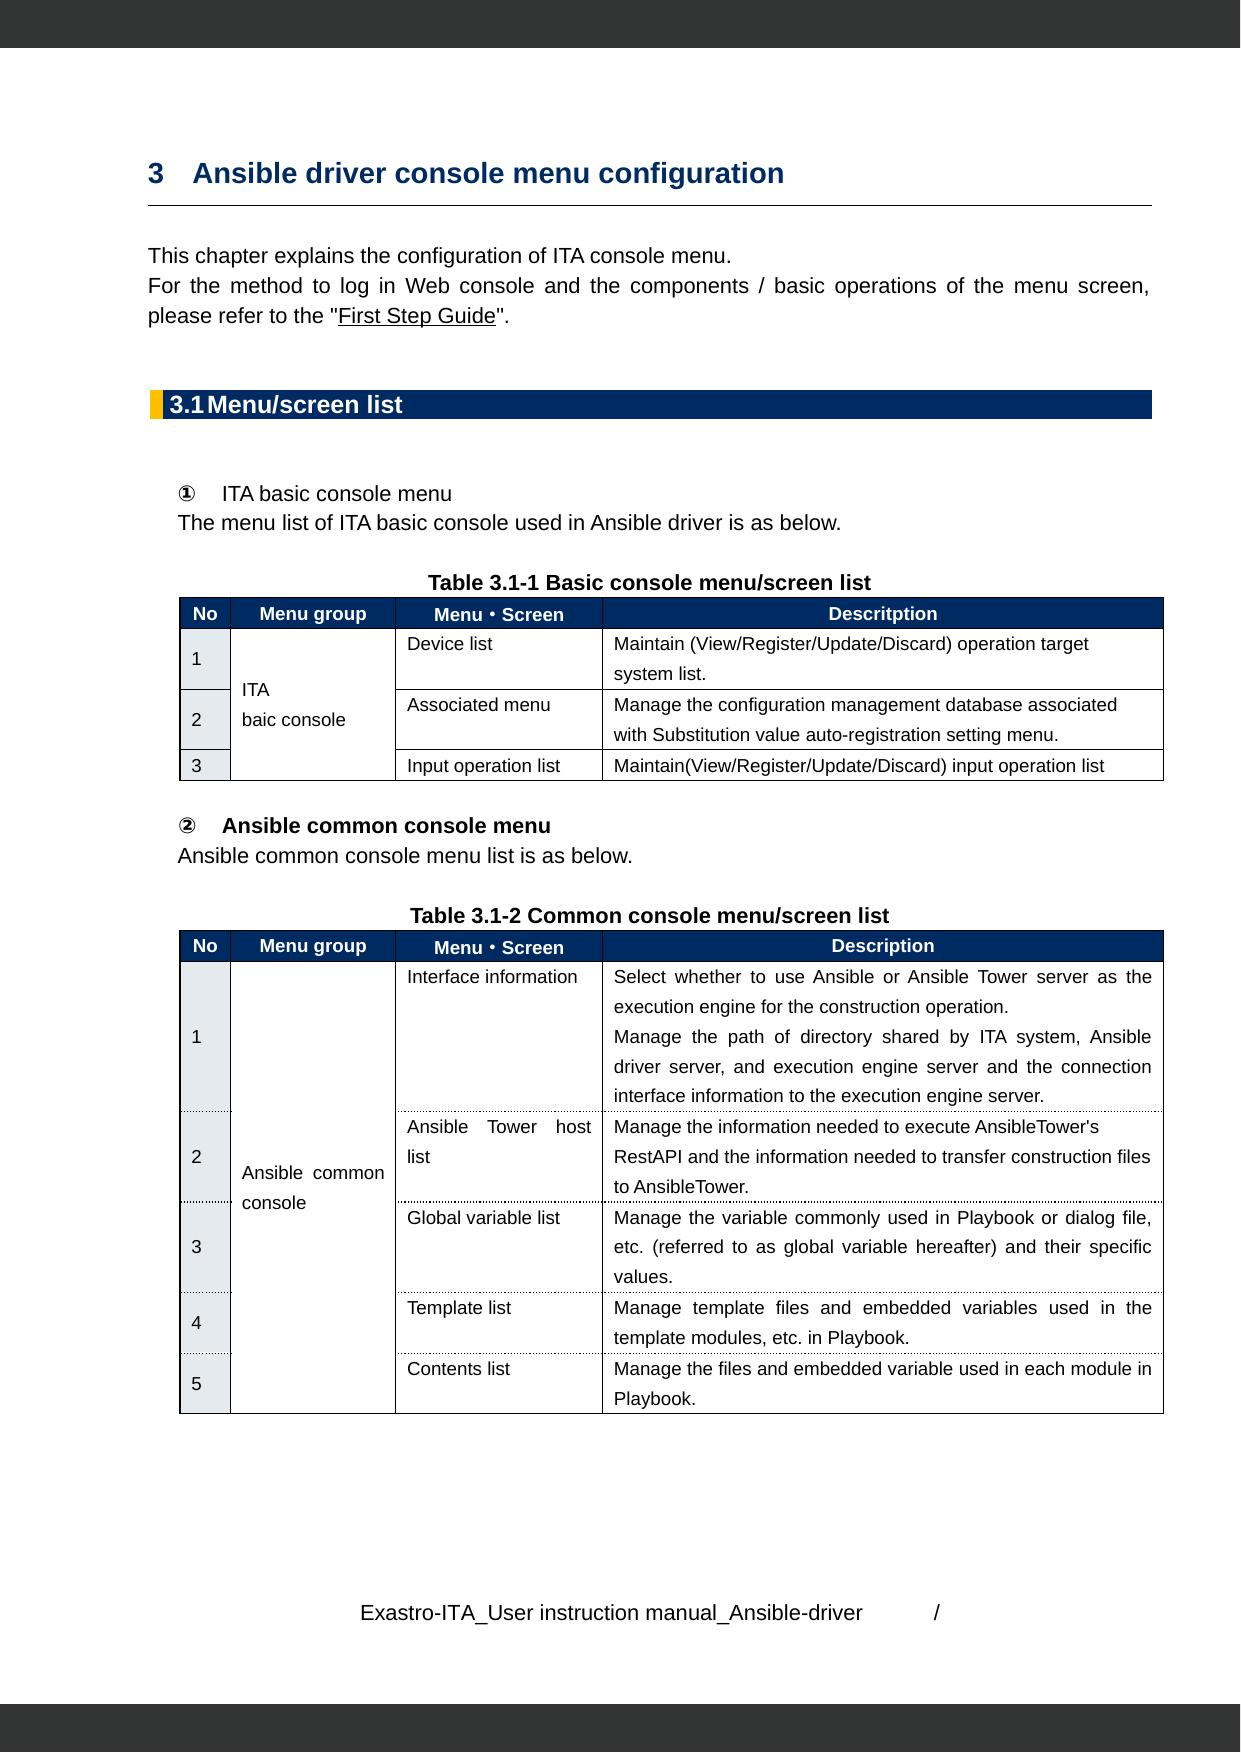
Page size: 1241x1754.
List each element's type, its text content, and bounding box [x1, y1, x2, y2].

table_cell Ansible common console [231, 962, 395, 1413]
subtitle Ansible driver console menu configuration [148, 143, 1152, 205]
picture [0, 0, 1241, 48]
picture [0, 1704, 1241, 1752]
list ITA basic console menu [177, 478, 1152, 508]
table_cell 1 [181, 962, 230, 1111]
table_header Menu group [231, 931, 395, 961]
table_cell Manage the configuration management database associated with Substitution value auto-registration setting menu. [603, 690, 1163, 749]
text The menu list of ITA basic console used in Ansible driver is as below. [177, 508, 1152, 538]
table_cell Contents list [396, 1353, 602, 1413]
table_cell Manage the information needed to execute AnsibleTower's RestAPI and the information needed to transfer construction files to AnsibleTower. [603, 1111, 1163, 1201]
table_header Description [603, 931, 1163, 961]
table_header Menu・Screen [396, 598, 602, 628]
table_cell Manage the files and embedded variable used in each module in Playbook. [603, 1353, 1163, 1413]
table_header Menu group [231, 598, 395, 628]
text Table 3.1-2 Common console menu/screen list [148, 900, 1152, 930]
table_cell Manage template files and embedded variables used in the template modules, etc. in Playbook. [603, 1292, 1163, 1352]
table_cell 5 [181, 1353, 230, 1413]
table_cell Global variable list [396, 1201, 602, 1292]
list Ansible common console menu [178, 811, 1152, 841]
table_cell Maintain (View/Register/Update/Discard) operation target system list. [603, 629, 1163, 689]
table_cell Manage the variable commonly used in Playbook or dialog file, etc. (referred to as global variable hereafter) and their specific values. [603, 1201, 1163, 1292]
text Ansible common console menu list is as below. [177, 841, 1152, 871]
text For the method to log in Web console and the components / basic operations of the menu screen, please refer to the "First Step Guide". [148, 271, 1152, 330]
subtitle Menu/screen list [163, 390, 1152, 419]
text Table 3.1-1 Basic console menu/screen list [148, 567, 1152, 597]
table_cell 4 [181, 1292, 230, 1352]
table_cell Associated menu [396, 690, 602, 749]
table_cell Input operation list [396, 750, 602, 780]
table_cell Maintain(View/Register/Update/Discard) input operation list [603, 750, 1163, 780]
table_cell 3 [181, 750, 230, 780]
table_cell Select whether to use Ansible or Ansible Tower server as the execution engine for the construction operation. Manage the path of directory shared by ITA system, Ansible driver server, and execution engine server and the connection interface information to the execution engine server. [603, 962, 1163, 1111]
table_header No [181, 598, 230, 628]
table_cell 1 [181, 629, 230, 689]
table_cell Interface information [396, 962, 602, 1111]
table_header No [181, 931, 230, 961]
table_cell 3 [181, 1201, 230, 1292]
table_cell Ansible Tower host list [396, 1111, 602, 1201]
table_cell 2 [181, 690, 230, 749]
table_cell Device list [396, 629, 602, 689]
table_cell Template list [396, 1292, 602, 1352]
table_header Menu・Screen [396, 931, 602, 961]
table_header Descritption [603, 598, 1163, 628]
table_cell ITA baic console [231, 629, 395, 780]
text This chapter explains the configuration of ITA console menu. [148, 241, 1152, 271]
table_cell 2 [181, 1111, 230, 1201]
